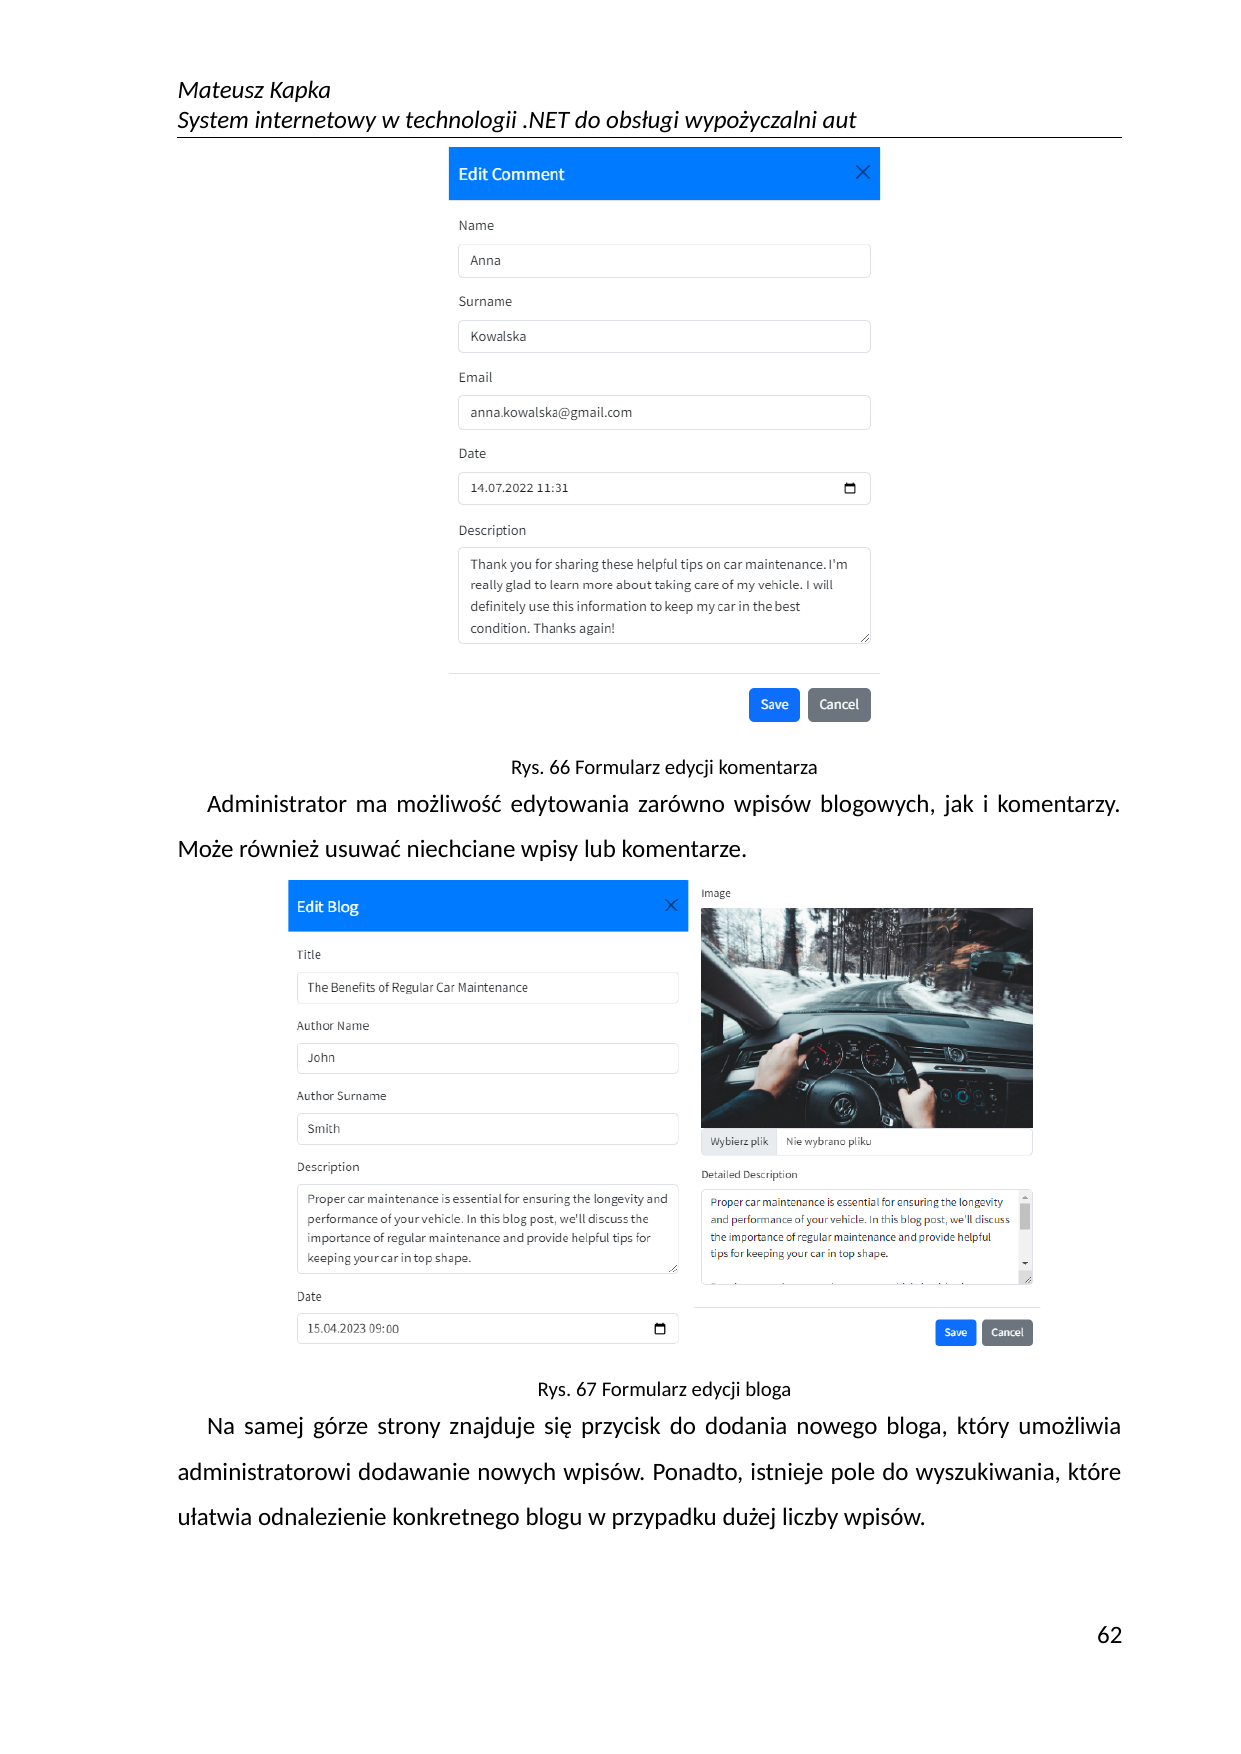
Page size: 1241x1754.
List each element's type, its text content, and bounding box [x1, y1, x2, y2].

text Rys. 66 Formularz edycji komentarza [177, 754, 1122, 779]
picture [448, 147, 880, 731]
picture [693, 879, 1041, 1353]
text Rys. 67 Formularz edycji bloga [177, 1376, 1122, 1402]
picture [288, 880, 689, 1353]
text Na samej górze strony znajduje się przycisk do dodania nowego bloga, który umożliwia administratorowi dodawanie nowych wpisów. Ponadto, istnieje pole do wyszukiwania, które ułatwia odnalezienie konkretnego blogu w przypadku dużej liczby wpisów. [177, 1410, 1122, 1532]
text Administrator ma możliwość edytowania zarówno wpisów blogowych, jak i komentarzy. Może również usuwać niechciane wpisy lub komentarze. [177, 788, 1122, 864]
